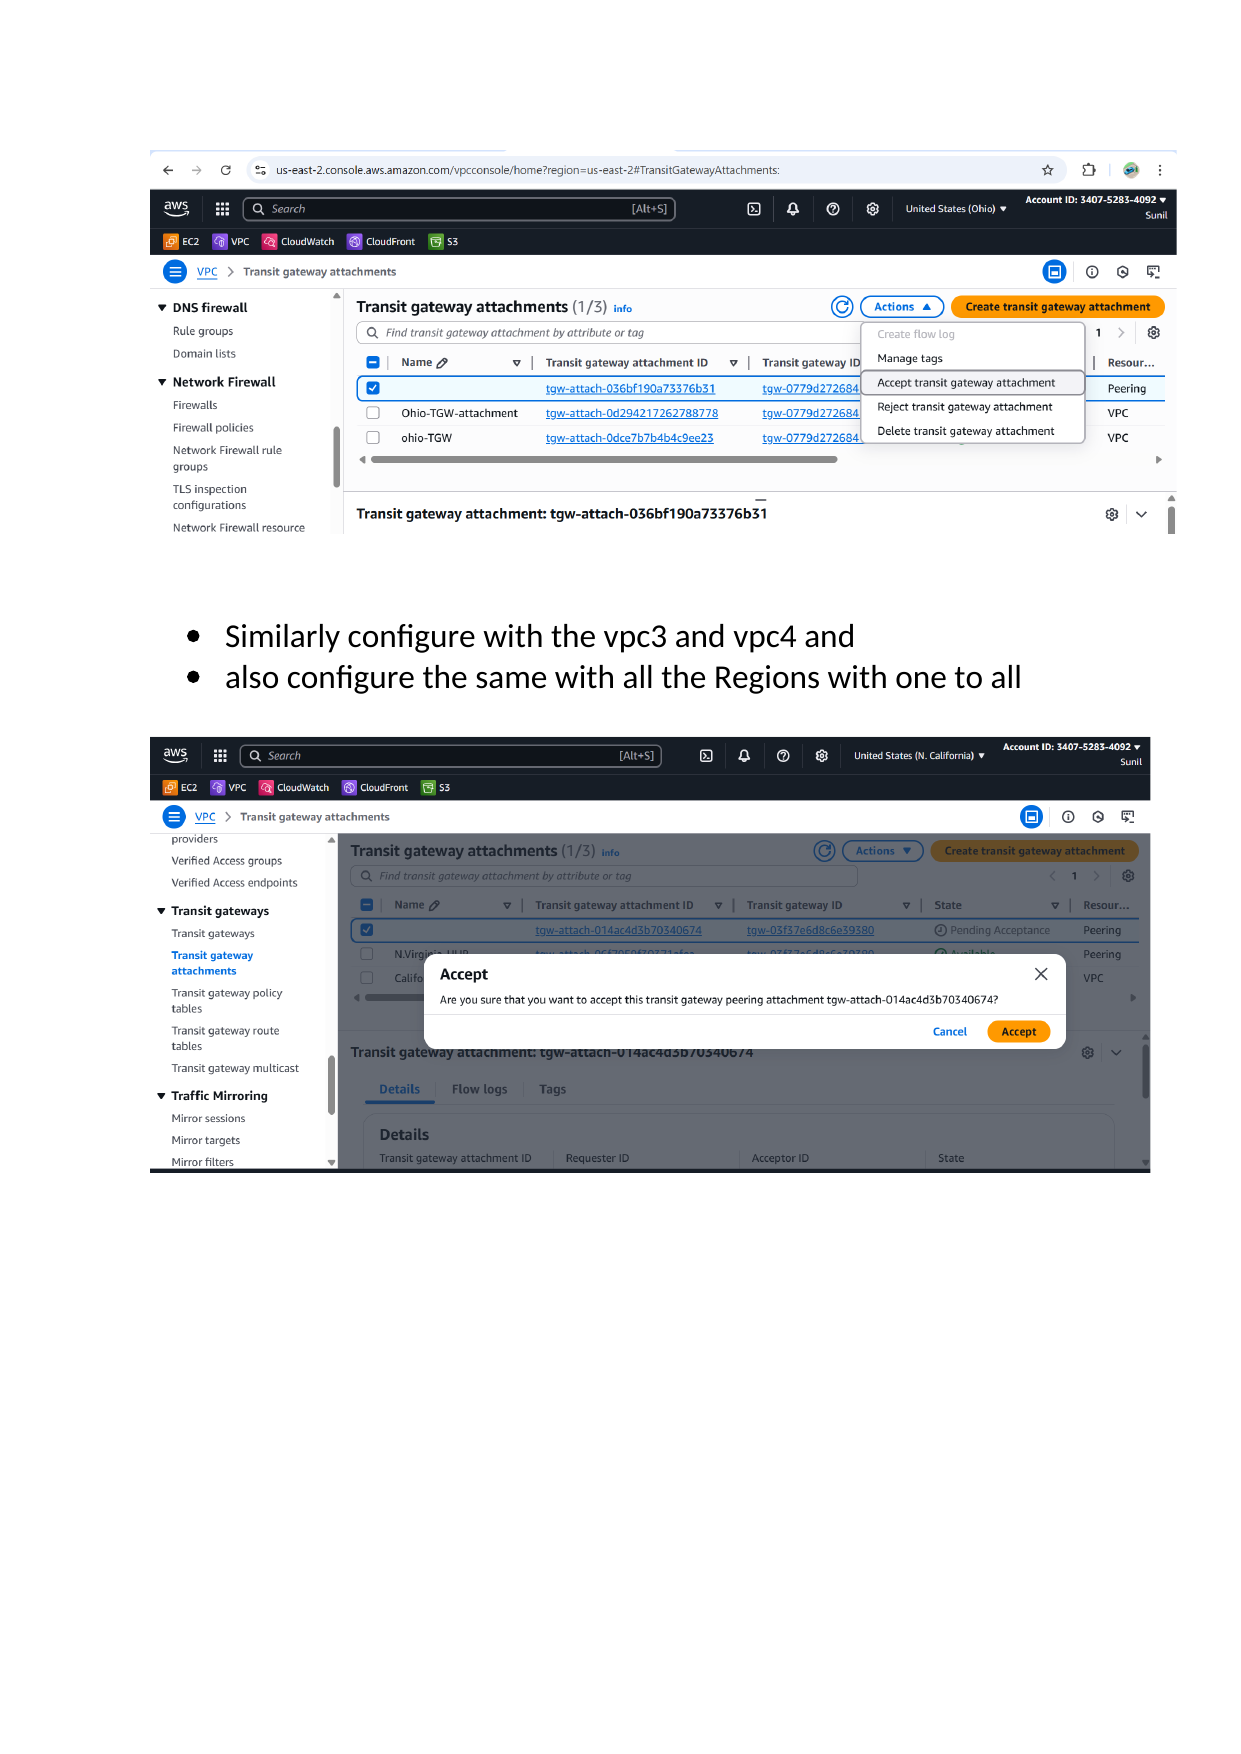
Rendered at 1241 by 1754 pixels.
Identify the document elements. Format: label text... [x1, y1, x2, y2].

list You’ll see a pending peering request. [187, 150, 1090, 191]
list Select it → Actions → Accept. [187, 220, 1090, 261]
picture [150, 872, 1151, 1313]
list Similarly configure with the vpc3 and vpc4 and [187, 755, 1090, 796]
list also configure the same with all the Regions with one to all [187, 796, 1090, 837]
picture [150, 289, 1177, 673]
